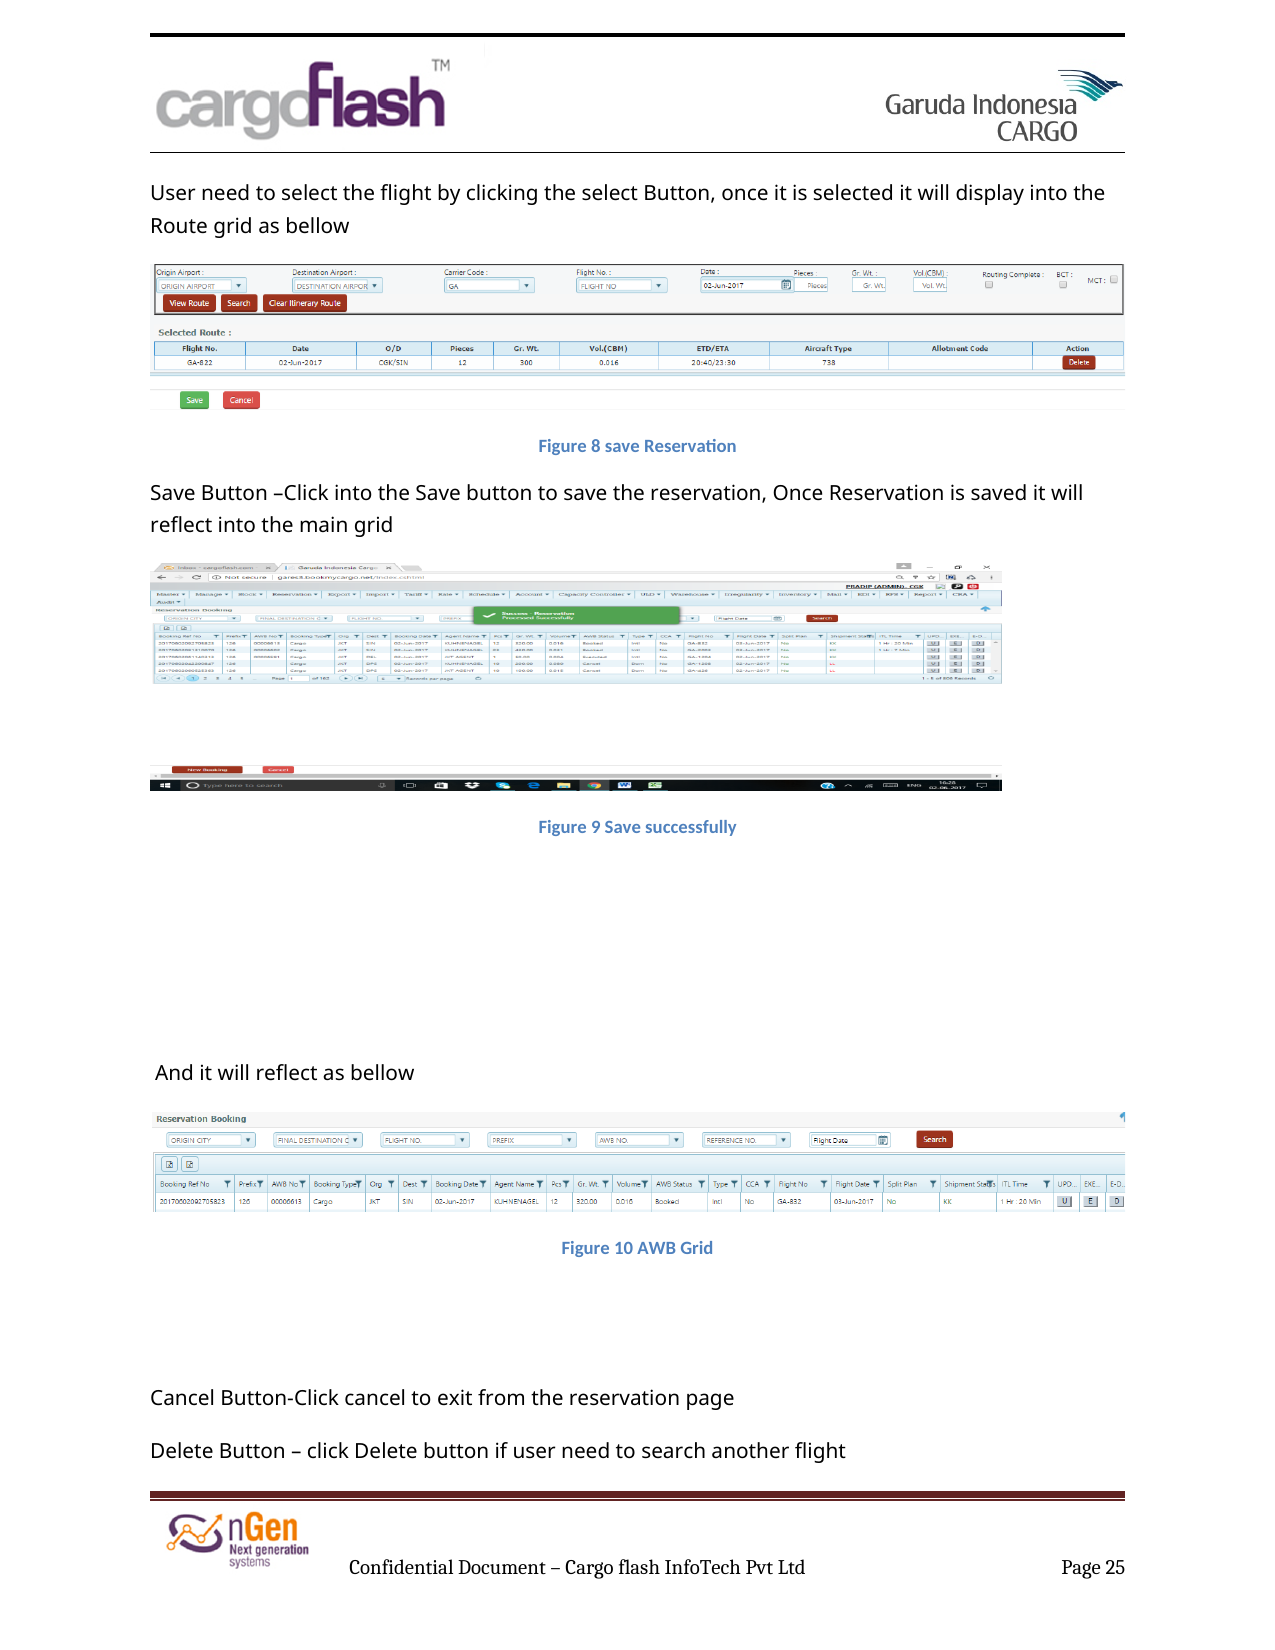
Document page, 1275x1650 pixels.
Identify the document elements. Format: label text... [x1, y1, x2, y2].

text Save Button –Click into the Save button to save the reservation, Once Reservation is saved it will reflect into the main grid [150, 478, 1125, 539]
text Cancel Button-Click cancel to exit from the reservation page [150, 1383, 1125, 1412]
text User need to select the flight by clicking the select Button, once it is selected it will display into the Route grid as bellow [150, 178, 1125, 239]
picture [103, 6, 525, 152]
picture [150, 1502, 327, 1575]
picture [150, 563, 1002, 791]
picture [150, 264, 1125, 410]
text Delete Button – click Delete button if user need to search another flight [150, 1437, 1125, 1465]
picture [150, 1112, 1125, 1212]
picture [881, 59, 1127, 148]
text And it will reflect as bellow [150, 1058, 1125, 1087]
